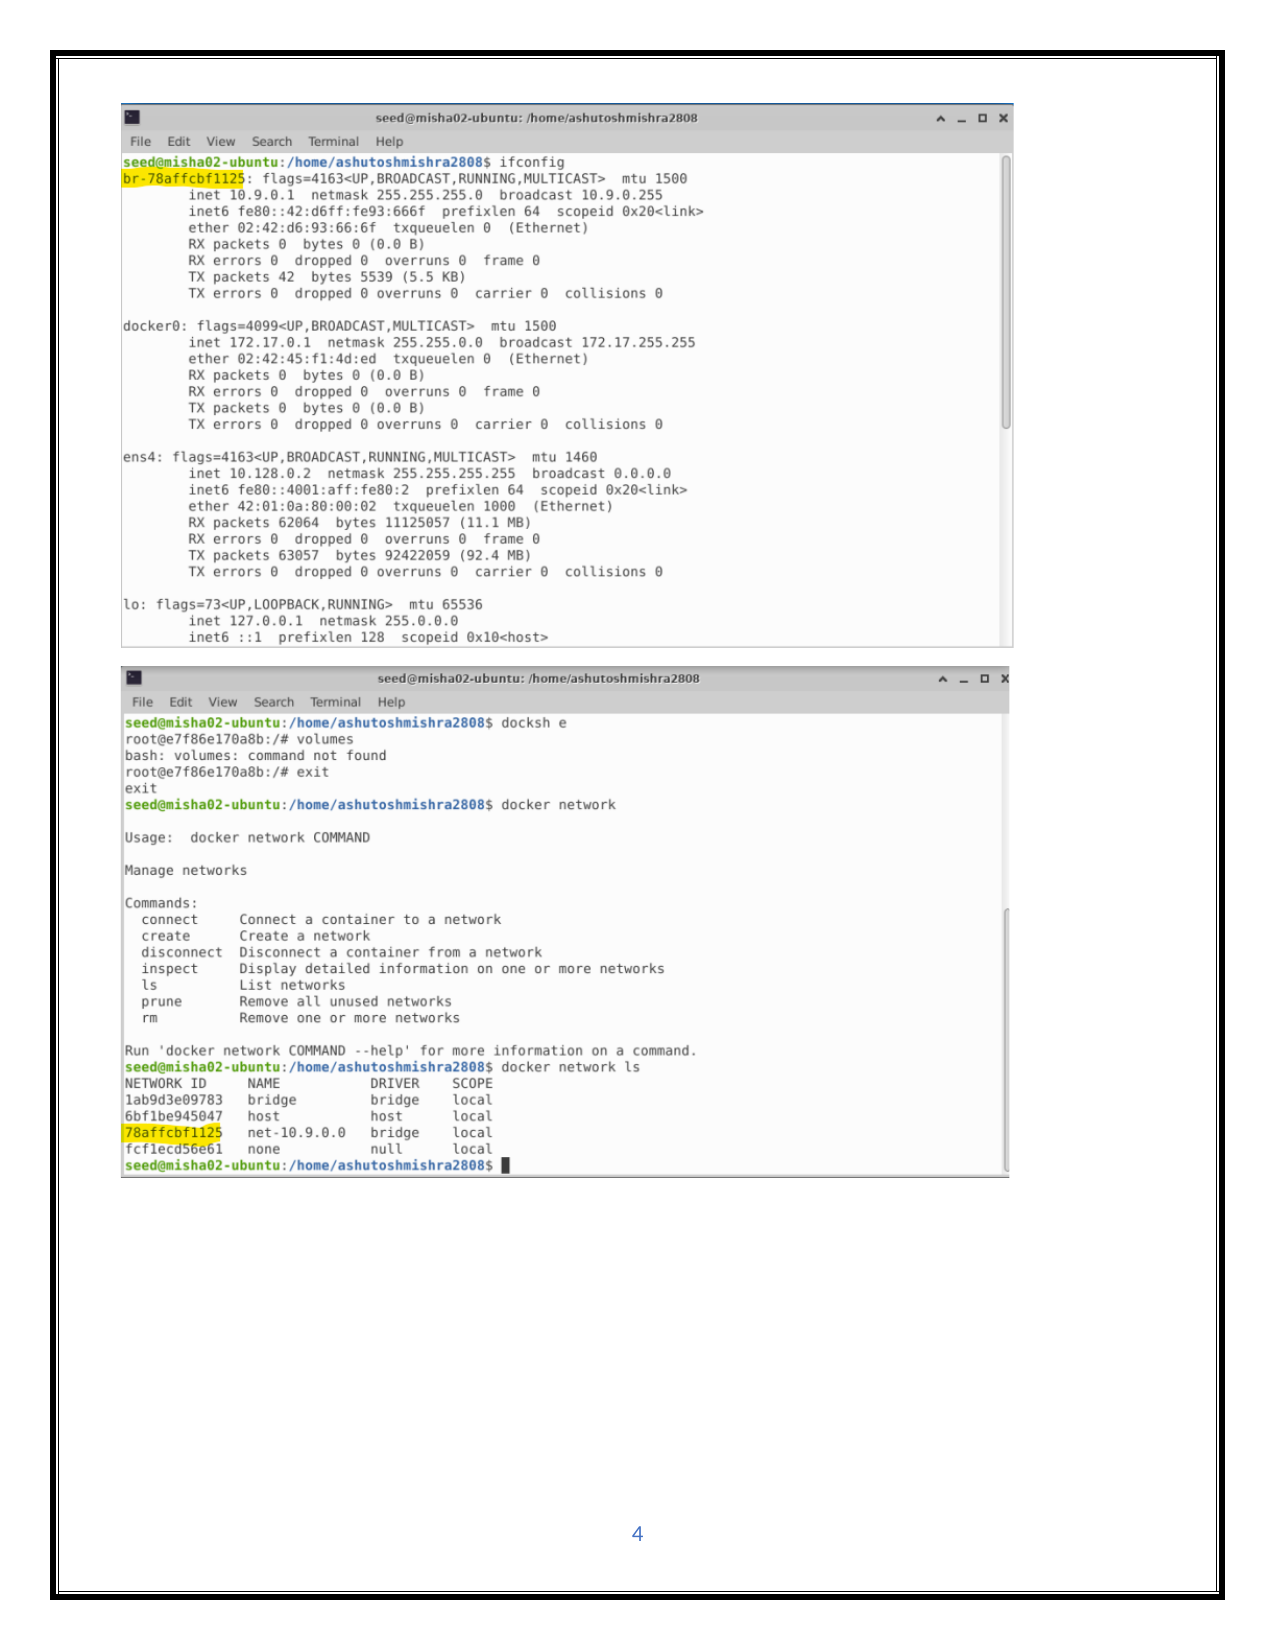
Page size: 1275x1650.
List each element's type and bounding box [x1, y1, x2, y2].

picture [120, 666, 1010, 1178]
picture [120, 103, 1014, 648]
